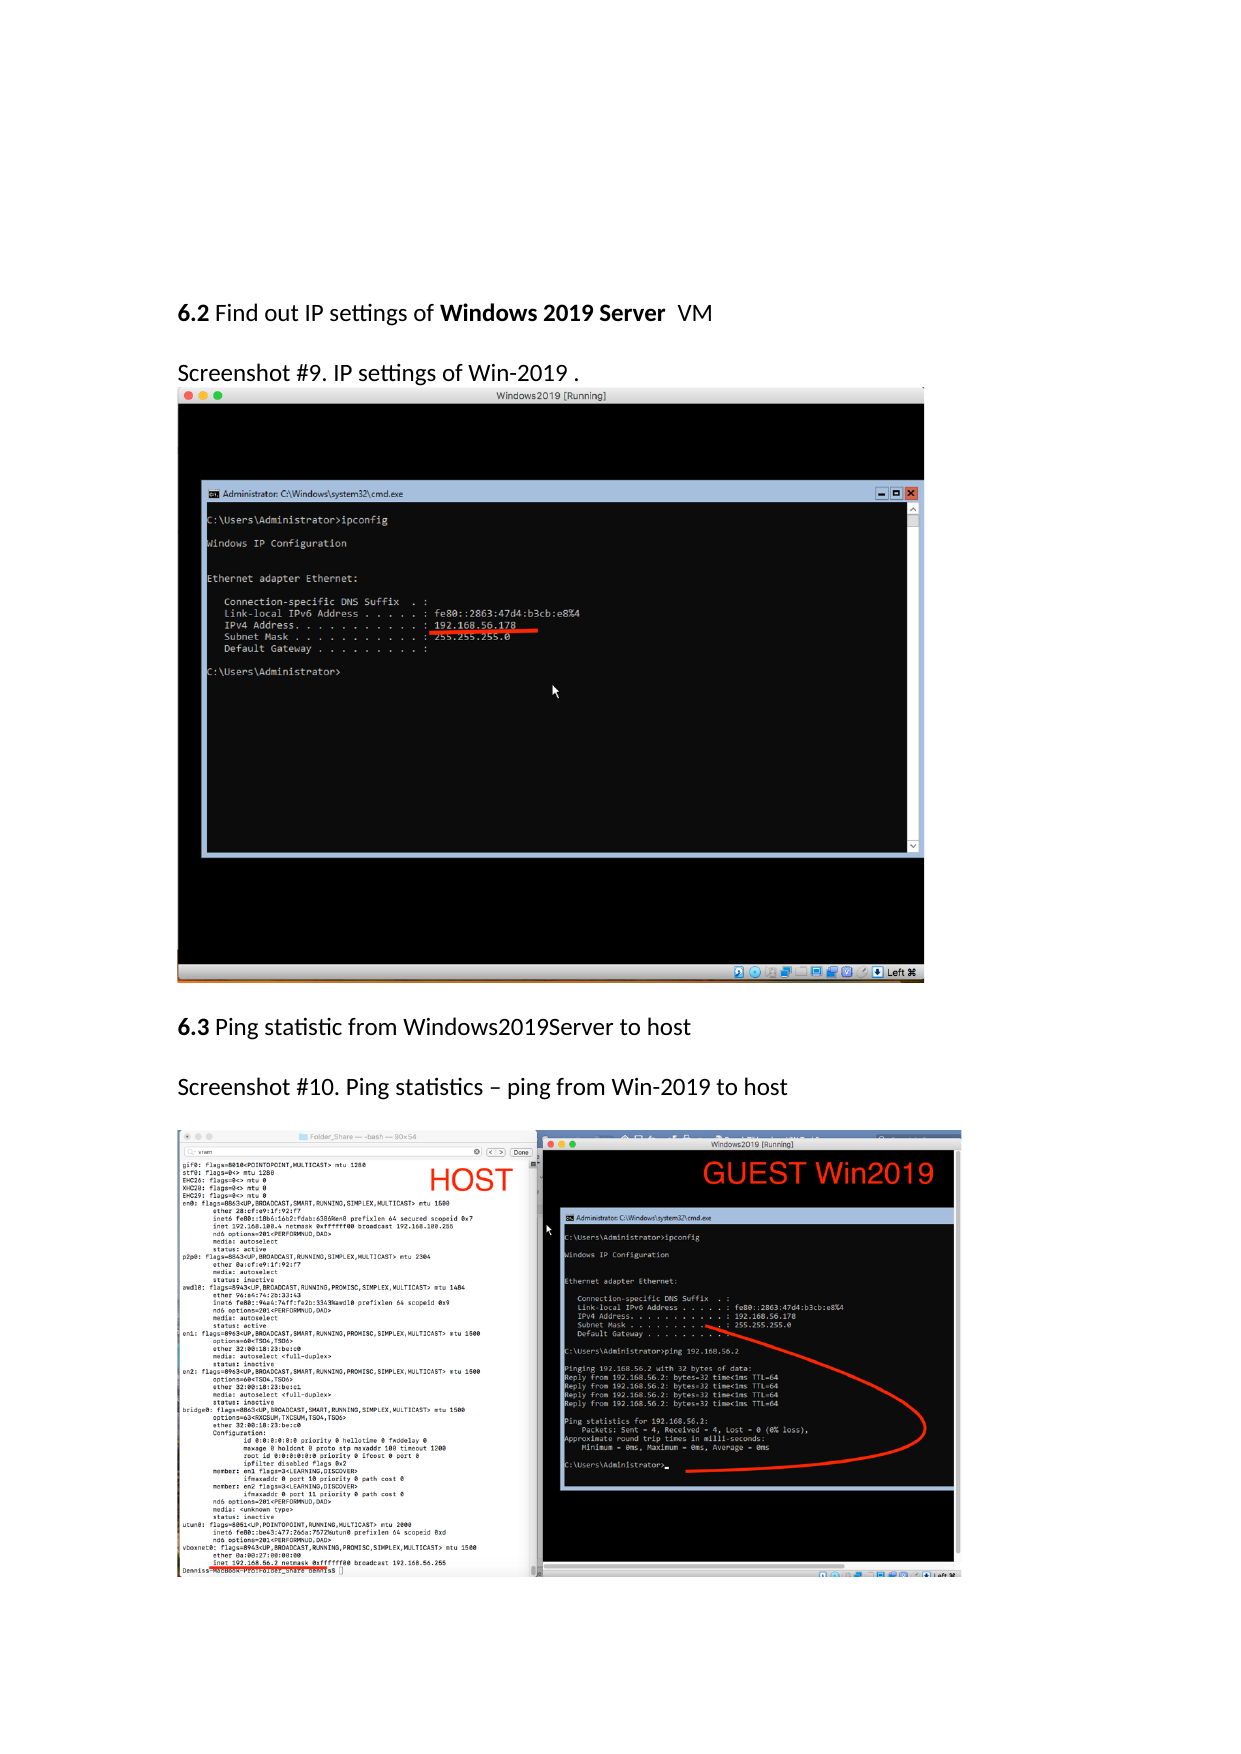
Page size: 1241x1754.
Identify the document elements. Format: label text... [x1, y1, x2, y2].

text Screenshot #10. Ping statistics – ping from Win-2019 to host [177, 1071, 1152, 1102]
picture [177, 1130, 962, 1577]
text 6.2 Find out IP settings of Windows 2019 Server VM [177, 297, 1152, 328]
text 6.3 Ping statistic from Windows2019Server to host [177, 1011, 1152, 1042]
picture [177, 387, 925, 983]
